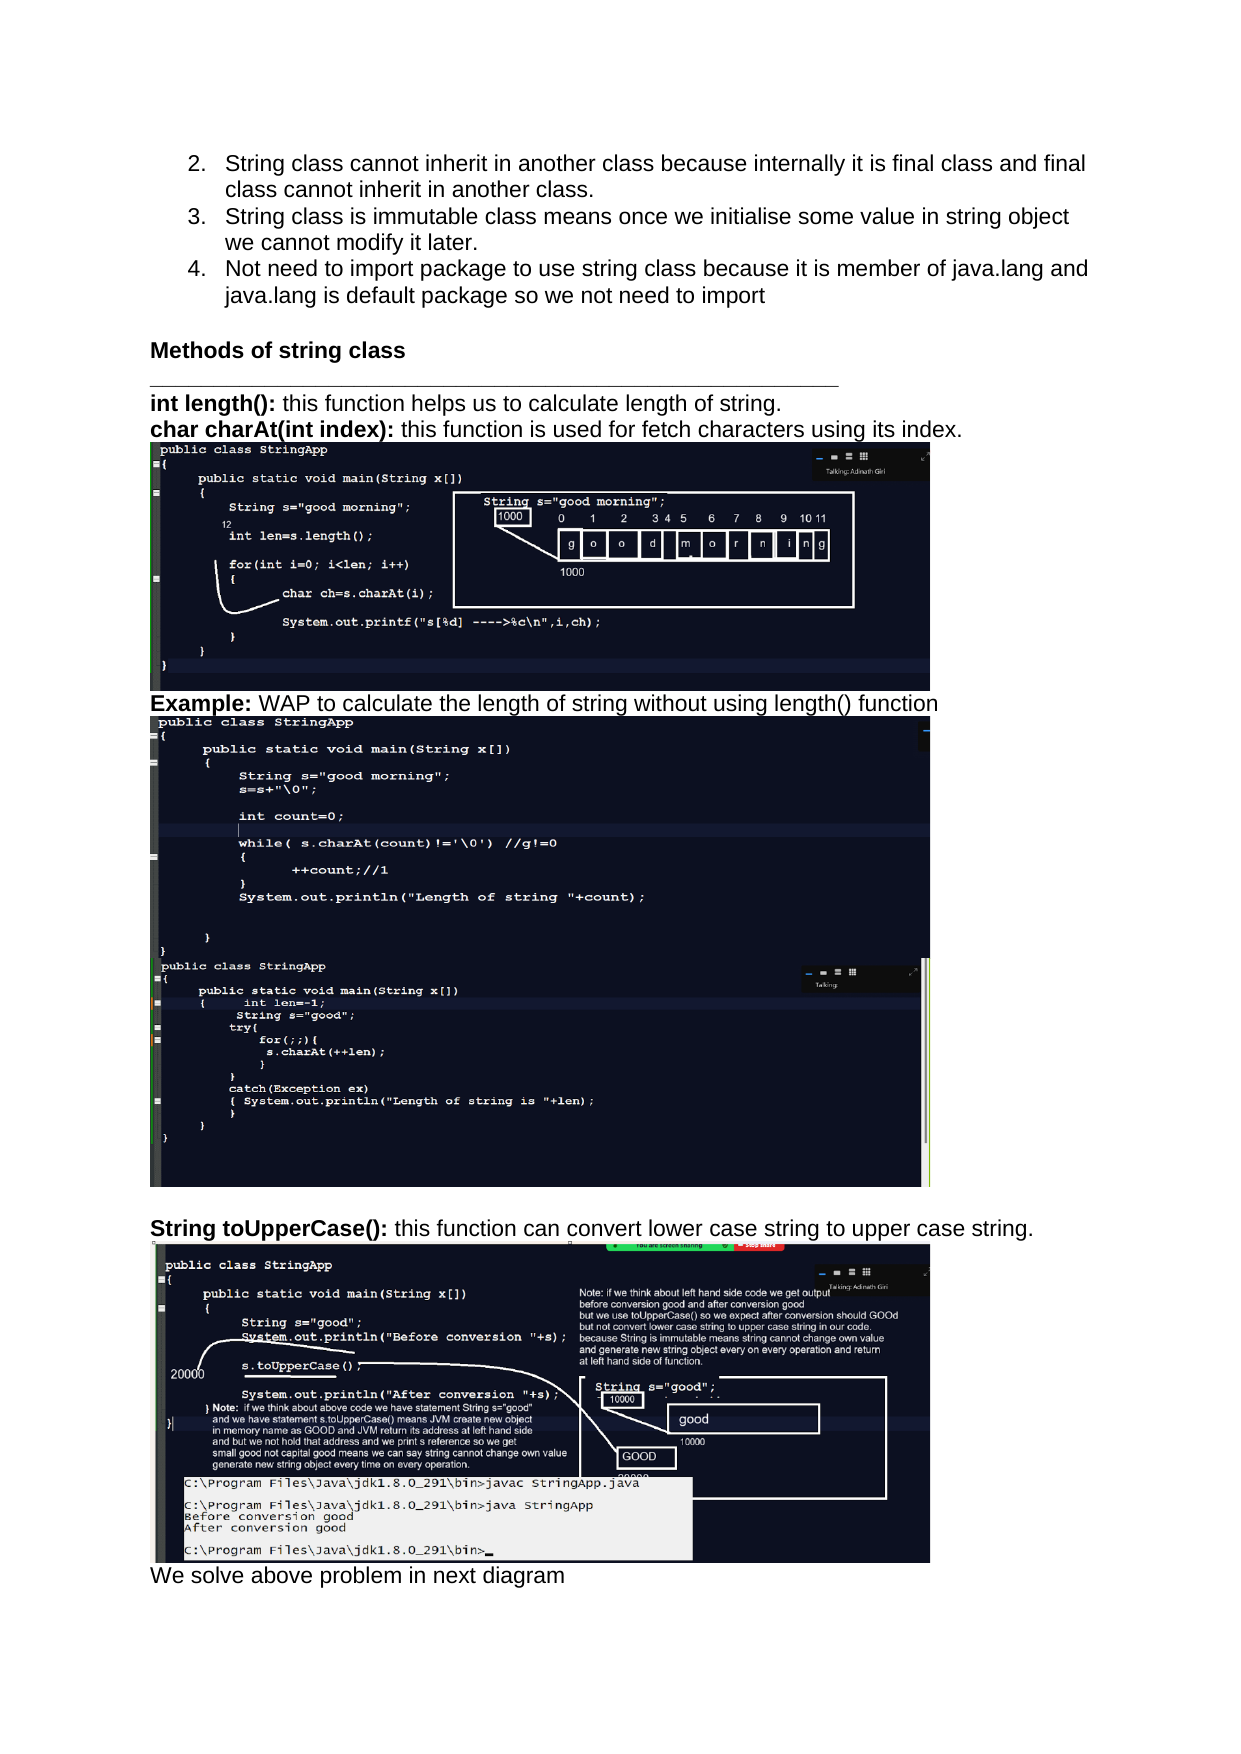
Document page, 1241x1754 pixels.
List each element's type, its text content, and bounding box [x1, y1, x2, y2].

text char charAt(int index): this function is used for fetch characters using its index. [150, 416, 1090, 442]
picture [150, 1241, 931, 1563]
list Not need to import package to use string class because it is member of java.lang and java.lang is default package so we not need to import [187, 255, 1090, 308]
text int length(): this function helps us to calculate length of string. [150, 389, 1090, 416]
text ______________________________________________________ [150, 363, 1090, 389]
list String class cannot inherit in another class because internally it is final class and final class cannot inherit in another class. [187, 150, 1090, 203]
picture [150, 442, 931, 691]
text We solve above problem in next diagram [150, 1562, 1090, 1589]
list String class is immutable class means once we initialise some value in string object we cannot modify it later. [187, 203, 1090, 255]
picture [150, 716, 931, 1187]
text Methods of string class [150, 337, 1090, 363]
text Example: WAP to calculate the length of string without using length() function [150, 690, 1090, 717]
text String toUpperCase(): this function can convert lower case string to upper case string. [150, 1215, 1090, 1241]
